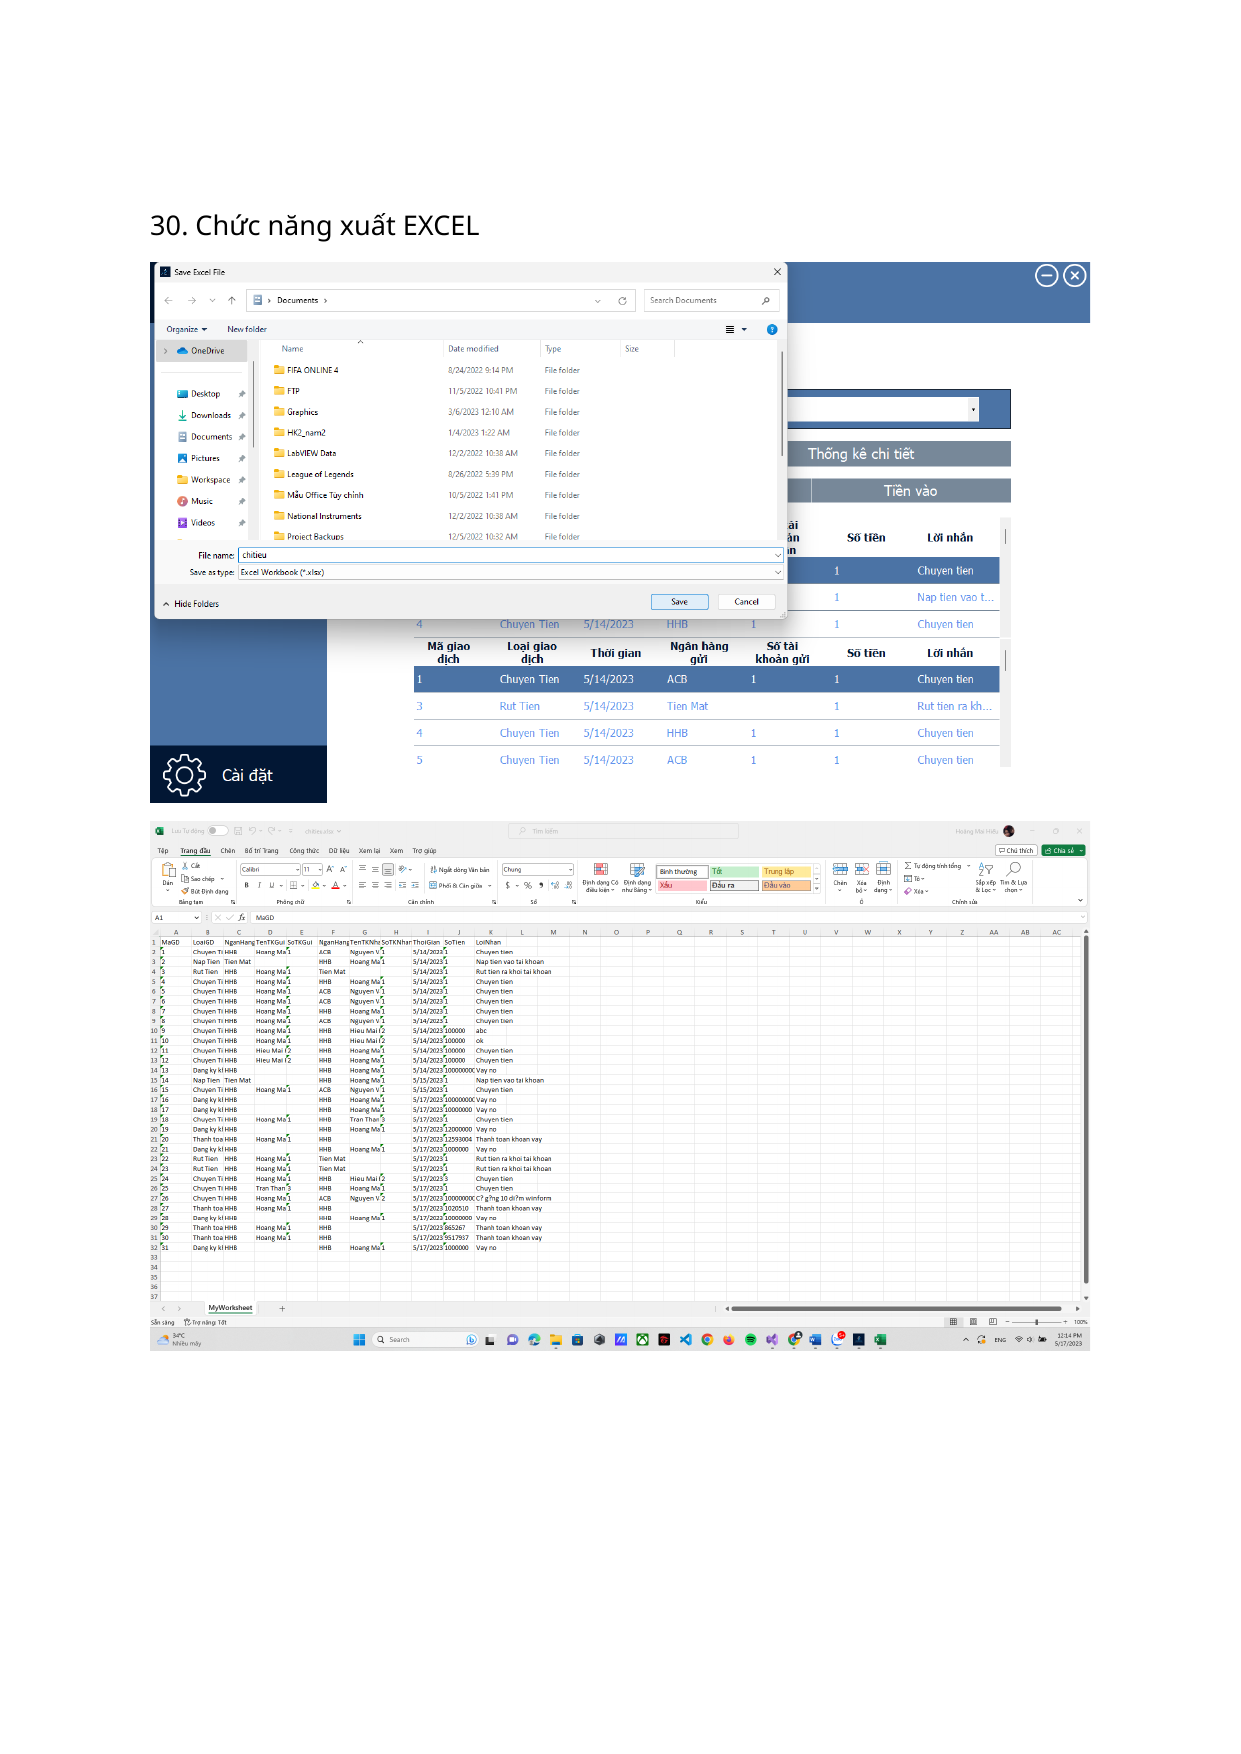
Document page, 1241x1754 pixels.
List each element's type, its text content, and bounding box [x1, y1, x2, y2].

picture [150, 821, 1091, 1351]
text 30. Chức năng xuất EXCEL [150, 206, 1090, 243]
picture [150, 262, 1091, 803]
